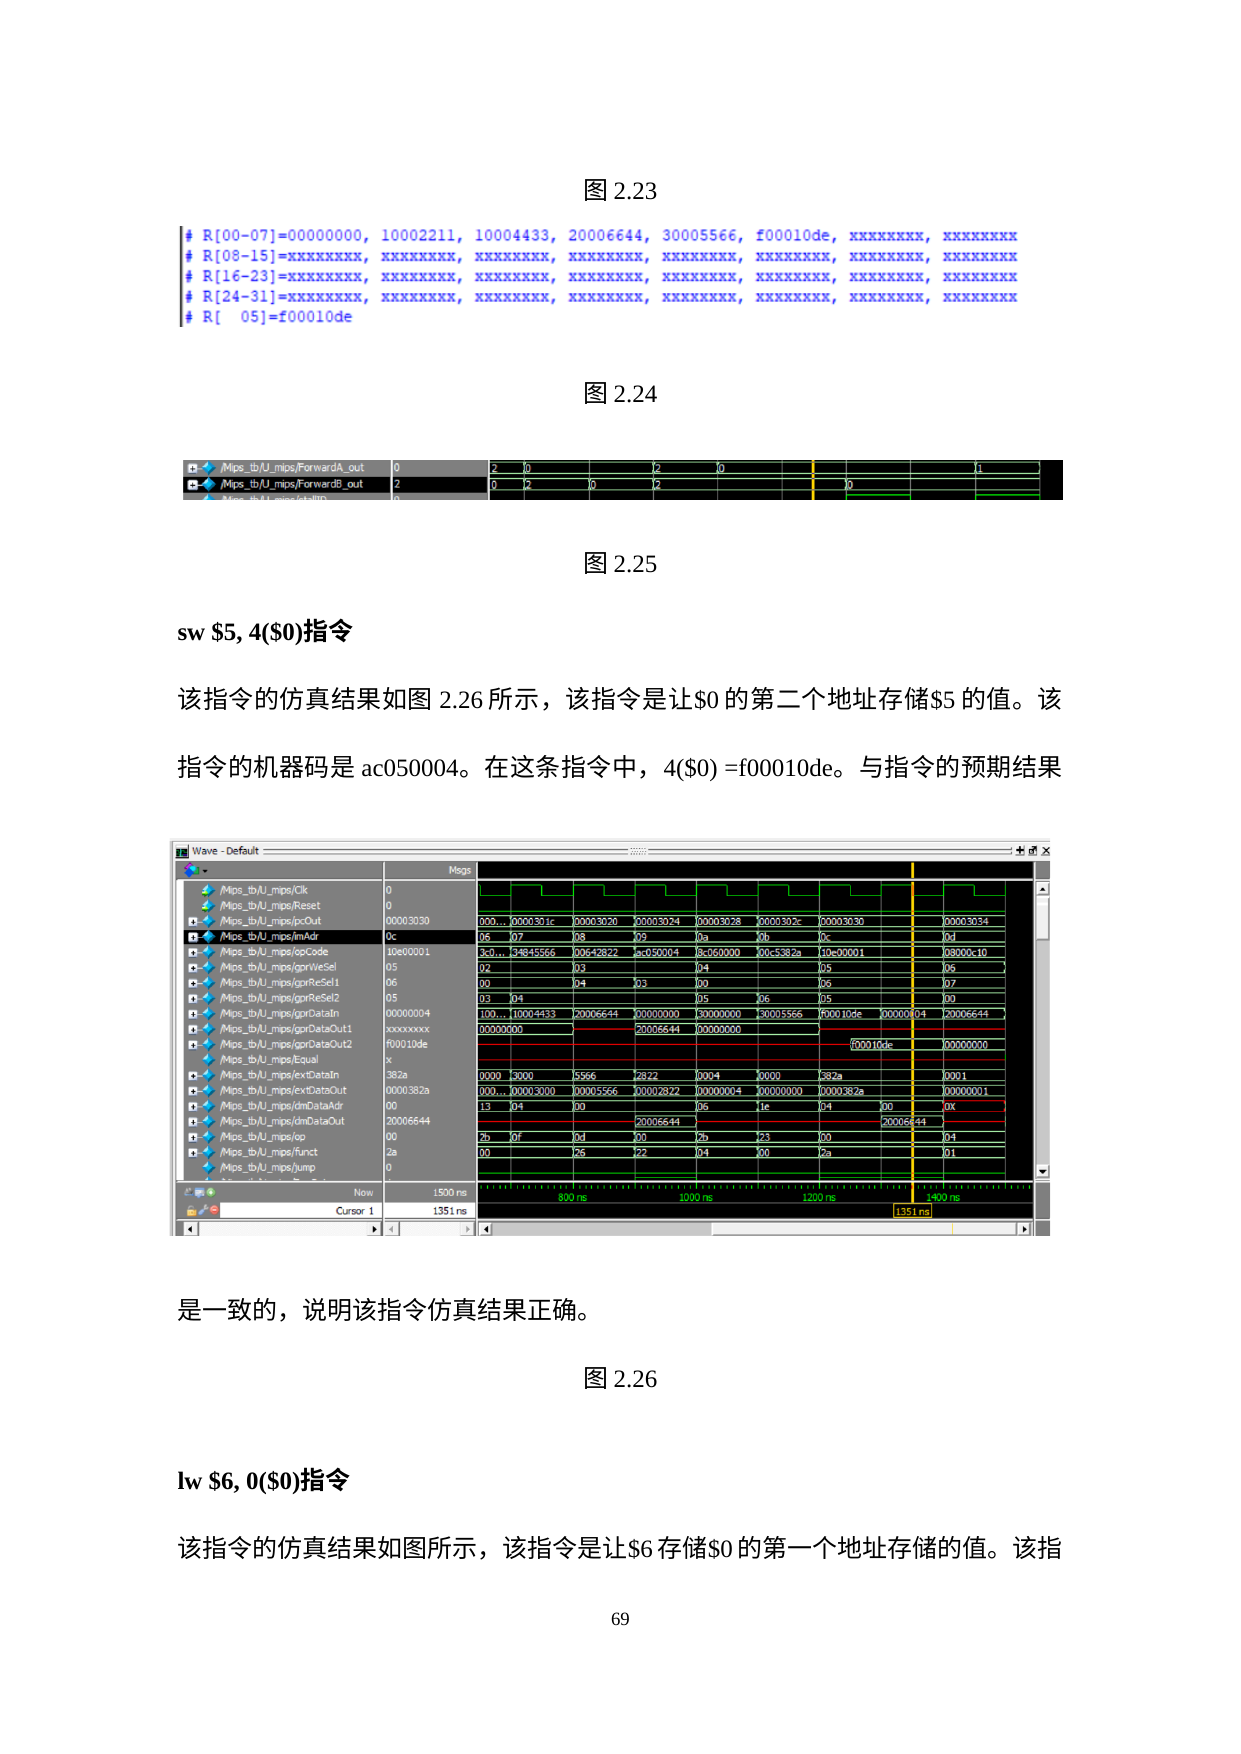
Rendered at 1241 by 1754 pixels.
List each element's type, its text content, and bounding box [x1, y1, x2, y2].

text 图2.25 [177, 528, 1063, 596]
picture [177, 226, 1059, 327]
text lw $6, 0($0)指令 [177, 1445, 1063, 1513]
picture [177, 460, 1063, 500]
text sw $5, 4($0)指令 [177, 596, 1063, 664]
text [177, 1513, 1063, 1581]
picture [168, 838, 1050, 1236]
text 图2.26 [177, 1343, 1063, 1411]
text 图2.23 [177, 154, 1063, 222]
